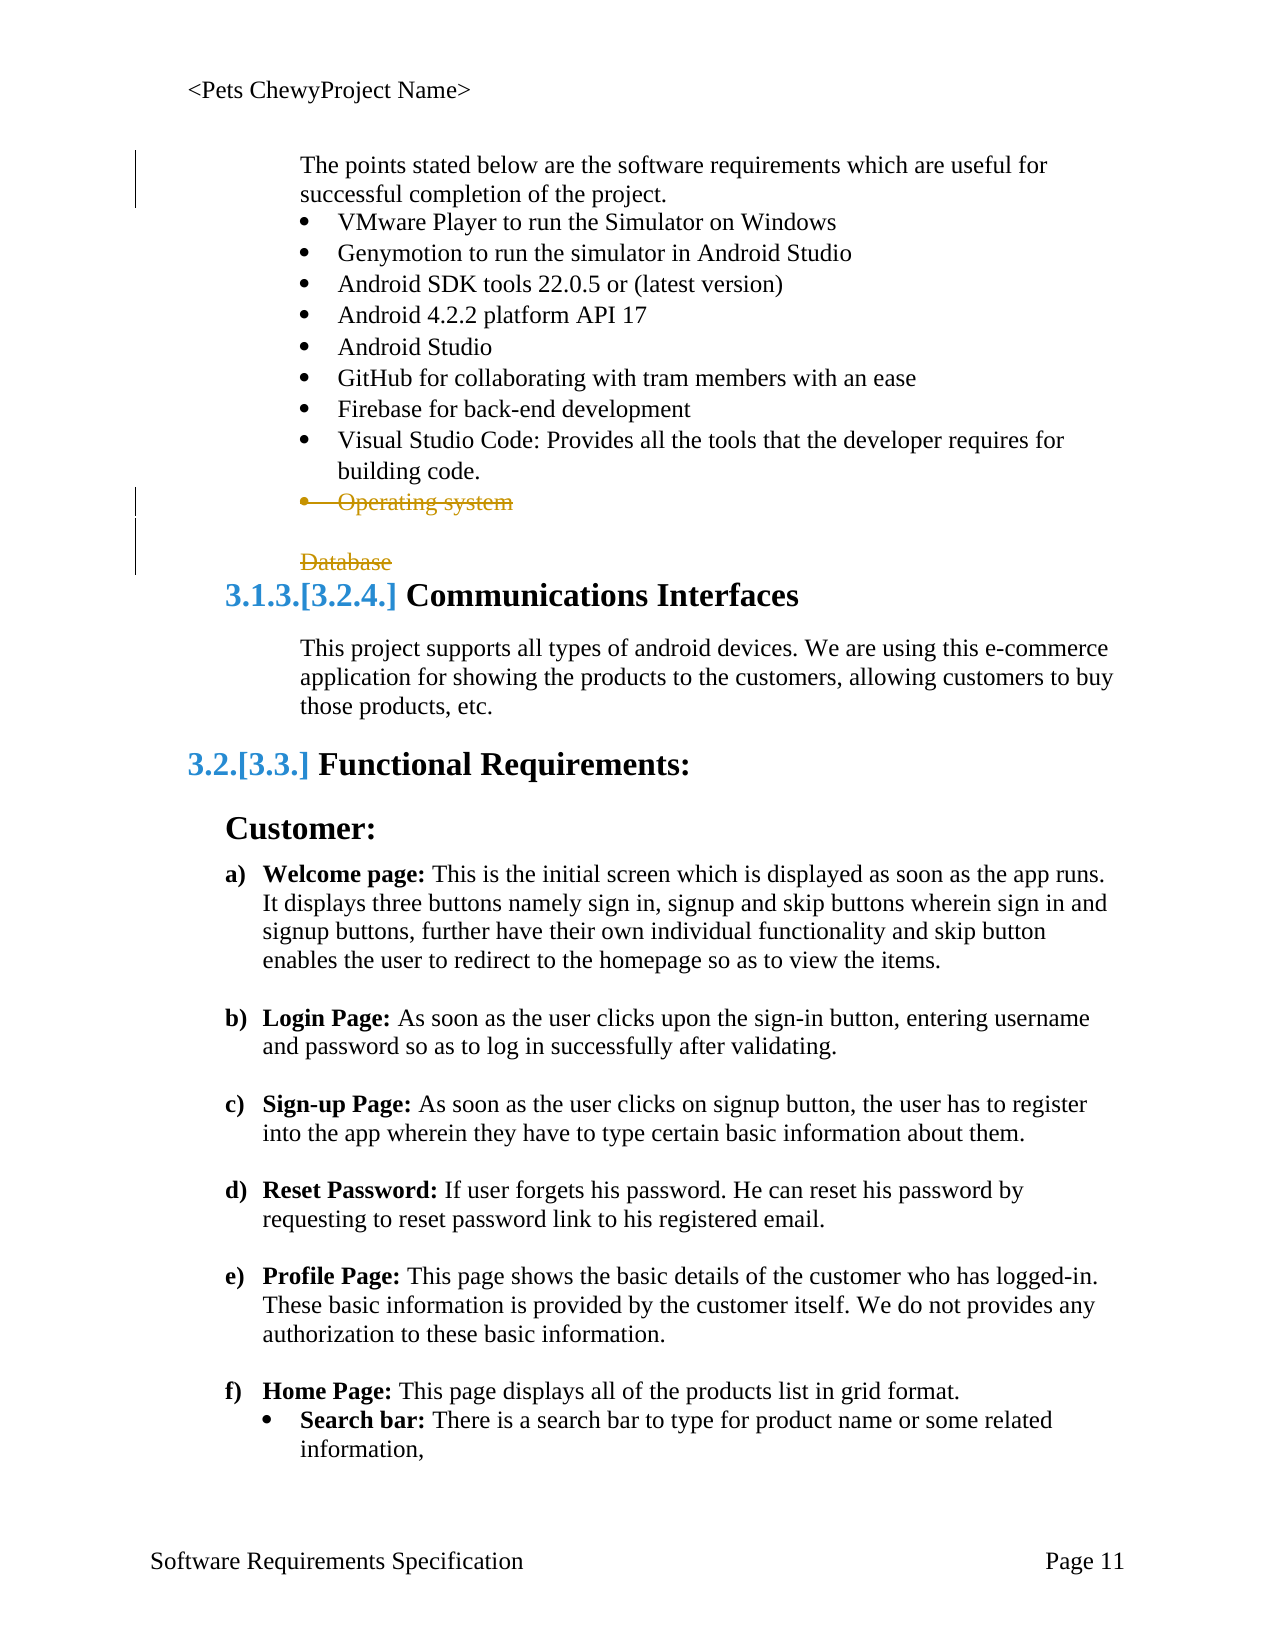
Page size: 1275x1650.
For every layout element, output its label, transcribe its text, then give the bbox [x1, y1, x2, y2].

text The points stated below are the software requirements which are useful for successful completion of the project. [300, 150, 1125, 207]
list Search bar: There is a search bar to type for product name or some related information, [262, 1405, 1125, 1463]
list Sign-up Page: As soon as the user clicks on signup button, the user has to register into the app wherein they have to type certain basic information about them. [225, 1089, 1125, 1146]
list This project supports all types of android devices. We are using this e-commerce application for showing the products to the customers, allowing customers to buy those products, etc. [300, 633, 1125, 720]
list Visual Studio Code: Provides all the tools that the developer requires for building code. [300, 425, 1125, 484]
list Login Page: As soon as the user clicks upon the sign-in button, entering username and password so as to log in successfully after validating. [225, 1003, 1125, 1060]
subtitle Customer: [150, 808, 1125, 846]
list Android Studio [300, 332, 1125, 360]
list VMware Player to run the Simulator on Windows [300, 207, 1125, 236]
list GitHub for collaborating with tram members with an ease [300, 363, 1125, 391]
list Firebase for back-end development [300, 394, 1125, 422]
list Reset Password: If user forgets his password. He can reset his password by requesting to reset password link to his registered email. [225, 1175, 1125, 1233]
list Communications Interfaces [225, 575, 1125, 614]
list Welcome page: This is the initial screen which is displayed as soon as the app runs. It displays three buttons namely sign in, signup and skip buttons wherein sign in and signup buttons, further have their own individual functionality and skip button enables the user to redirect to the homepage so as to view the items. [225, 859, 1125, 974]
list Profile Page: This page shows the basic details of the customer who has logged-in. These basic information is provided by the customer itself. We do not provides any authorization to these basic information. [225, 1261, 1125, 1348]
list Android 4.2.2 platform API 17 [300, 301, 1125, 329]
list Home Page: This page displays all of the products list in grid format. [225, 1376, 1125, 1405]
list Android SDK tools 22.0.5 or (latest version) [300, 269, 1125, 298]
subtitle Functional Requirements: [187, 745, 1125, 783]
list Genymotion to run the simulator in Android Studio [300, 238, 1125, 267]
